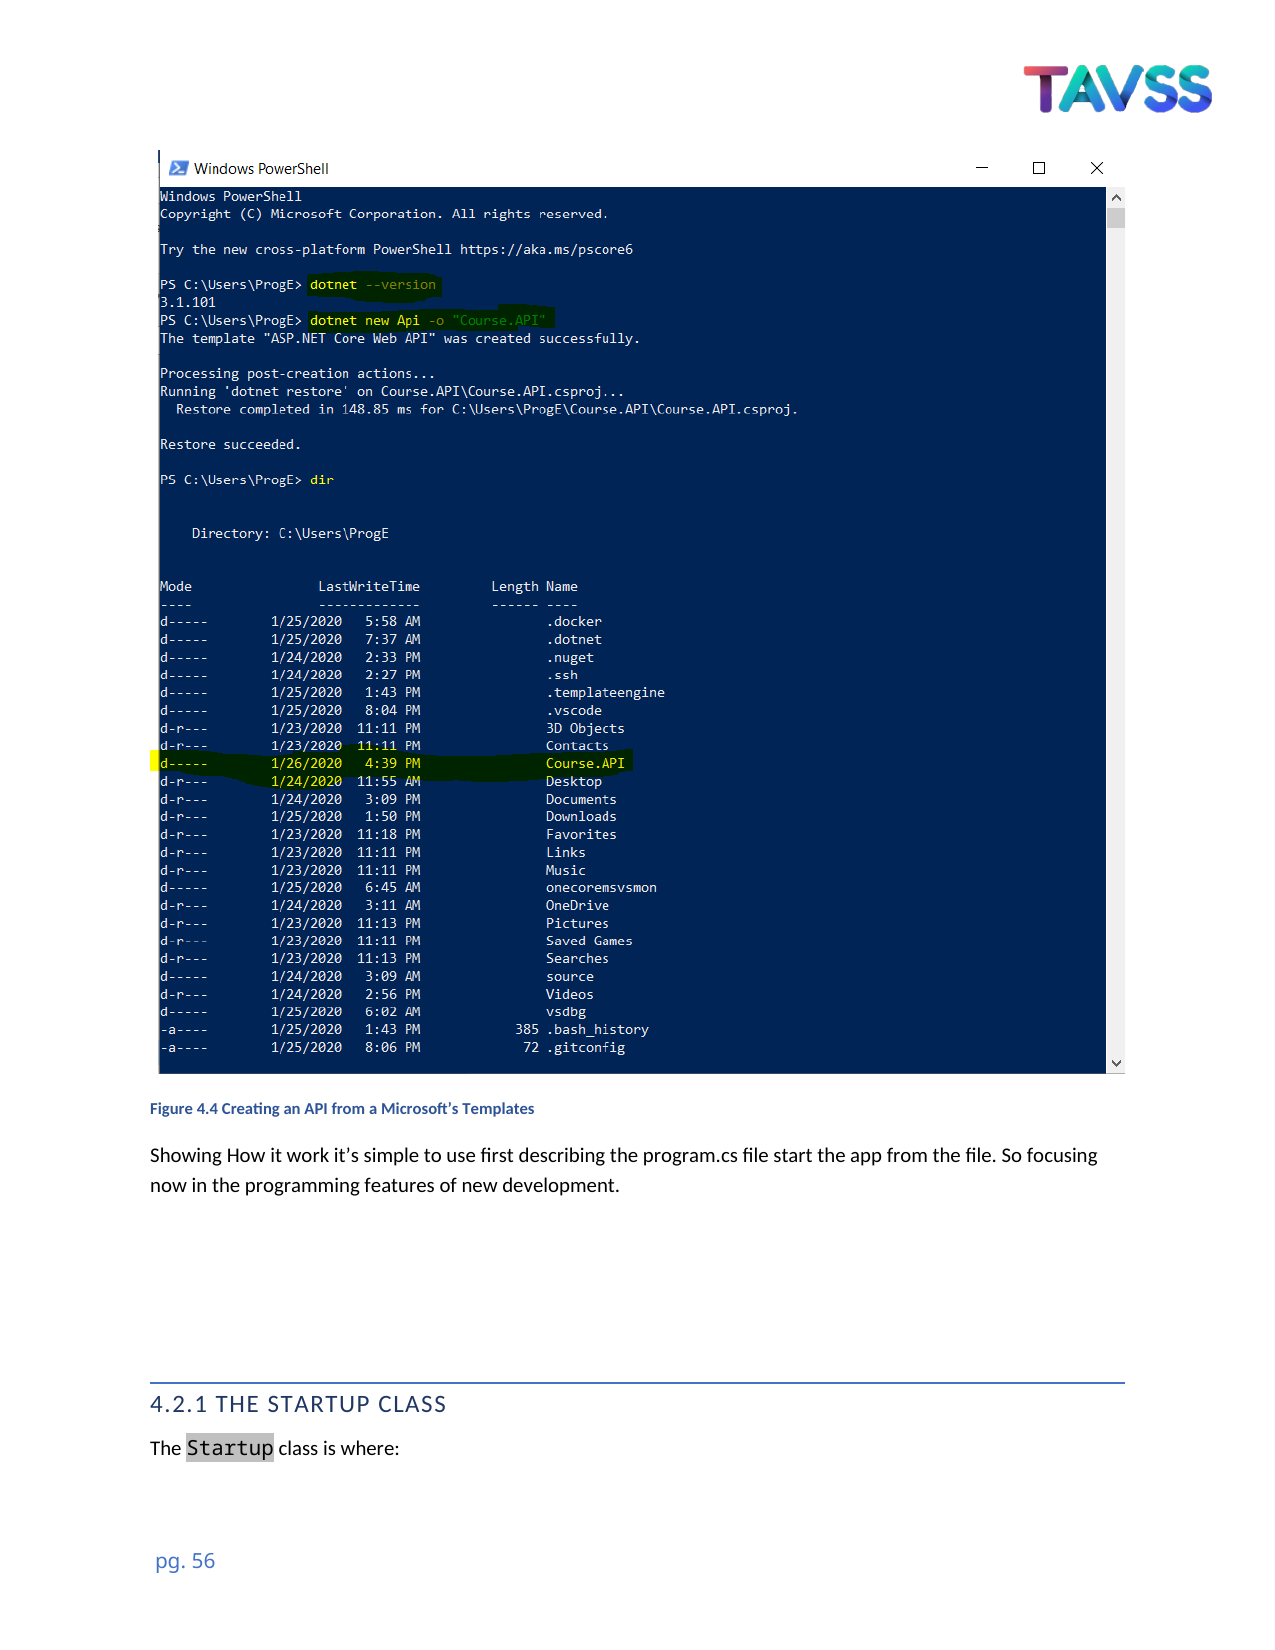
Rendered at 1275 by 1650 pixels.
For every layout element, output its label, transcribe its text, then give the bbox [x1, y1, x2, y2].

picture [150, 150, 1125, 1074]
subtitle 4.2.1 The Startup Class [150, 1384, 1125, 1418]
text Figure 4.4 Creating an API from a Microsoft’s Templates [150, 1098, 1125, 1119]
text Showing How it work it’s simple to use first describing the program.cs file start the app from the file. So focusing now in the programming features of new development. [150, 1143, 1125, 1197]
picture [1002, 41, 1236, 135]
text The Startup class is where: [274, 1433, 1125, 1462]
